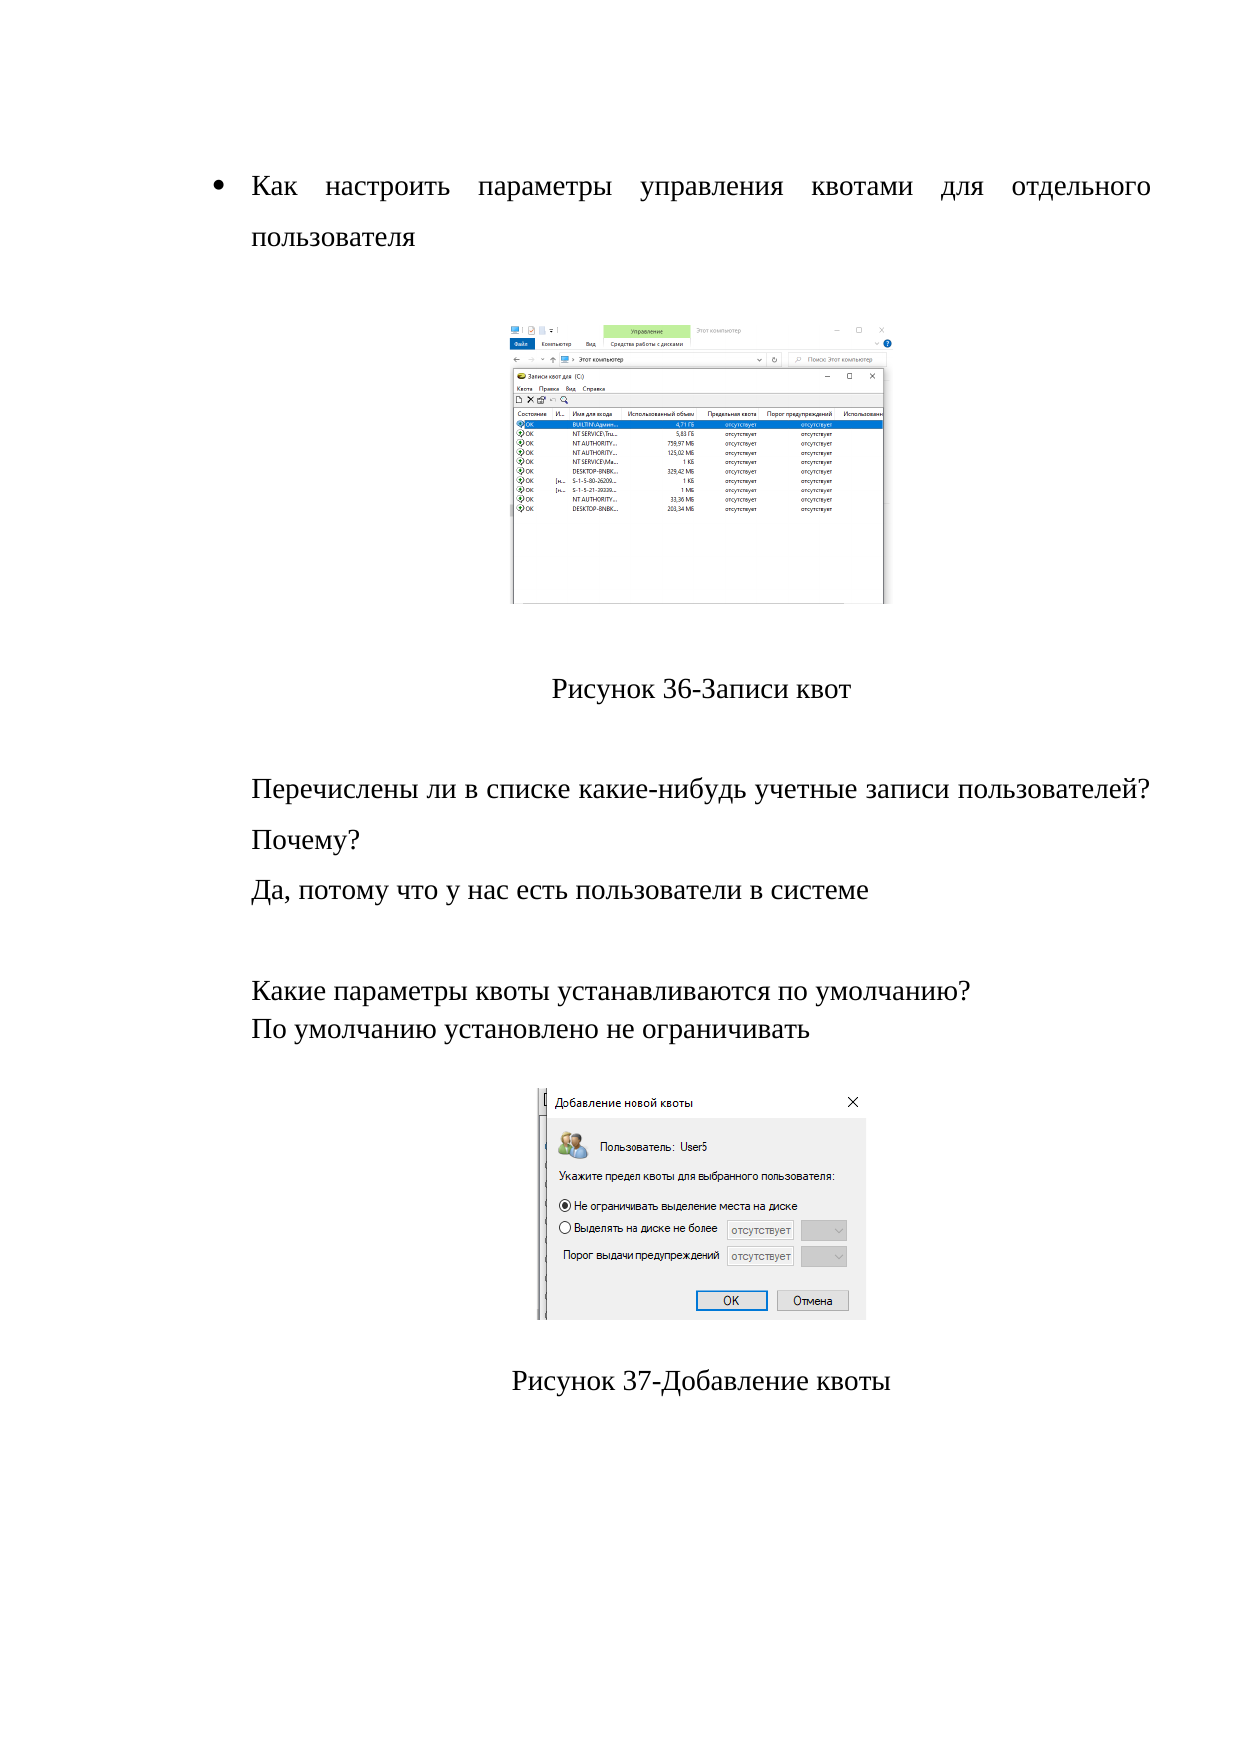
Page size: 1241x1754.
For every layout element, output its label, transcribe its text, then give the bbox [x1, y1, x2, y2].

list Да, потому что у нас есть пользователи в системе [251, 872, 1152, 906]
list По умолчанию установлено не ограничивать [251, 1011, 1152, 1045]
list Рисунок 37-Добавление квоты [251, 1363, 1152, 1397]
list Рисунок 36-Записи квот [251, 671, 1152, 704]
picture [509, 325, 893, 604]
list Как настроить параметры управления квотами для отдельного пользователя [213, 168, 1152, 252]
list Какие параметры квоты устанавливаются по умолчанию? [251, 973, 1152, 1006]
picture [536, 1088, 867, 1320]
list Перечислены ли в списке какие-нибудь учетные записи пользователей? Почему? [251, 772, 1152, 855]
